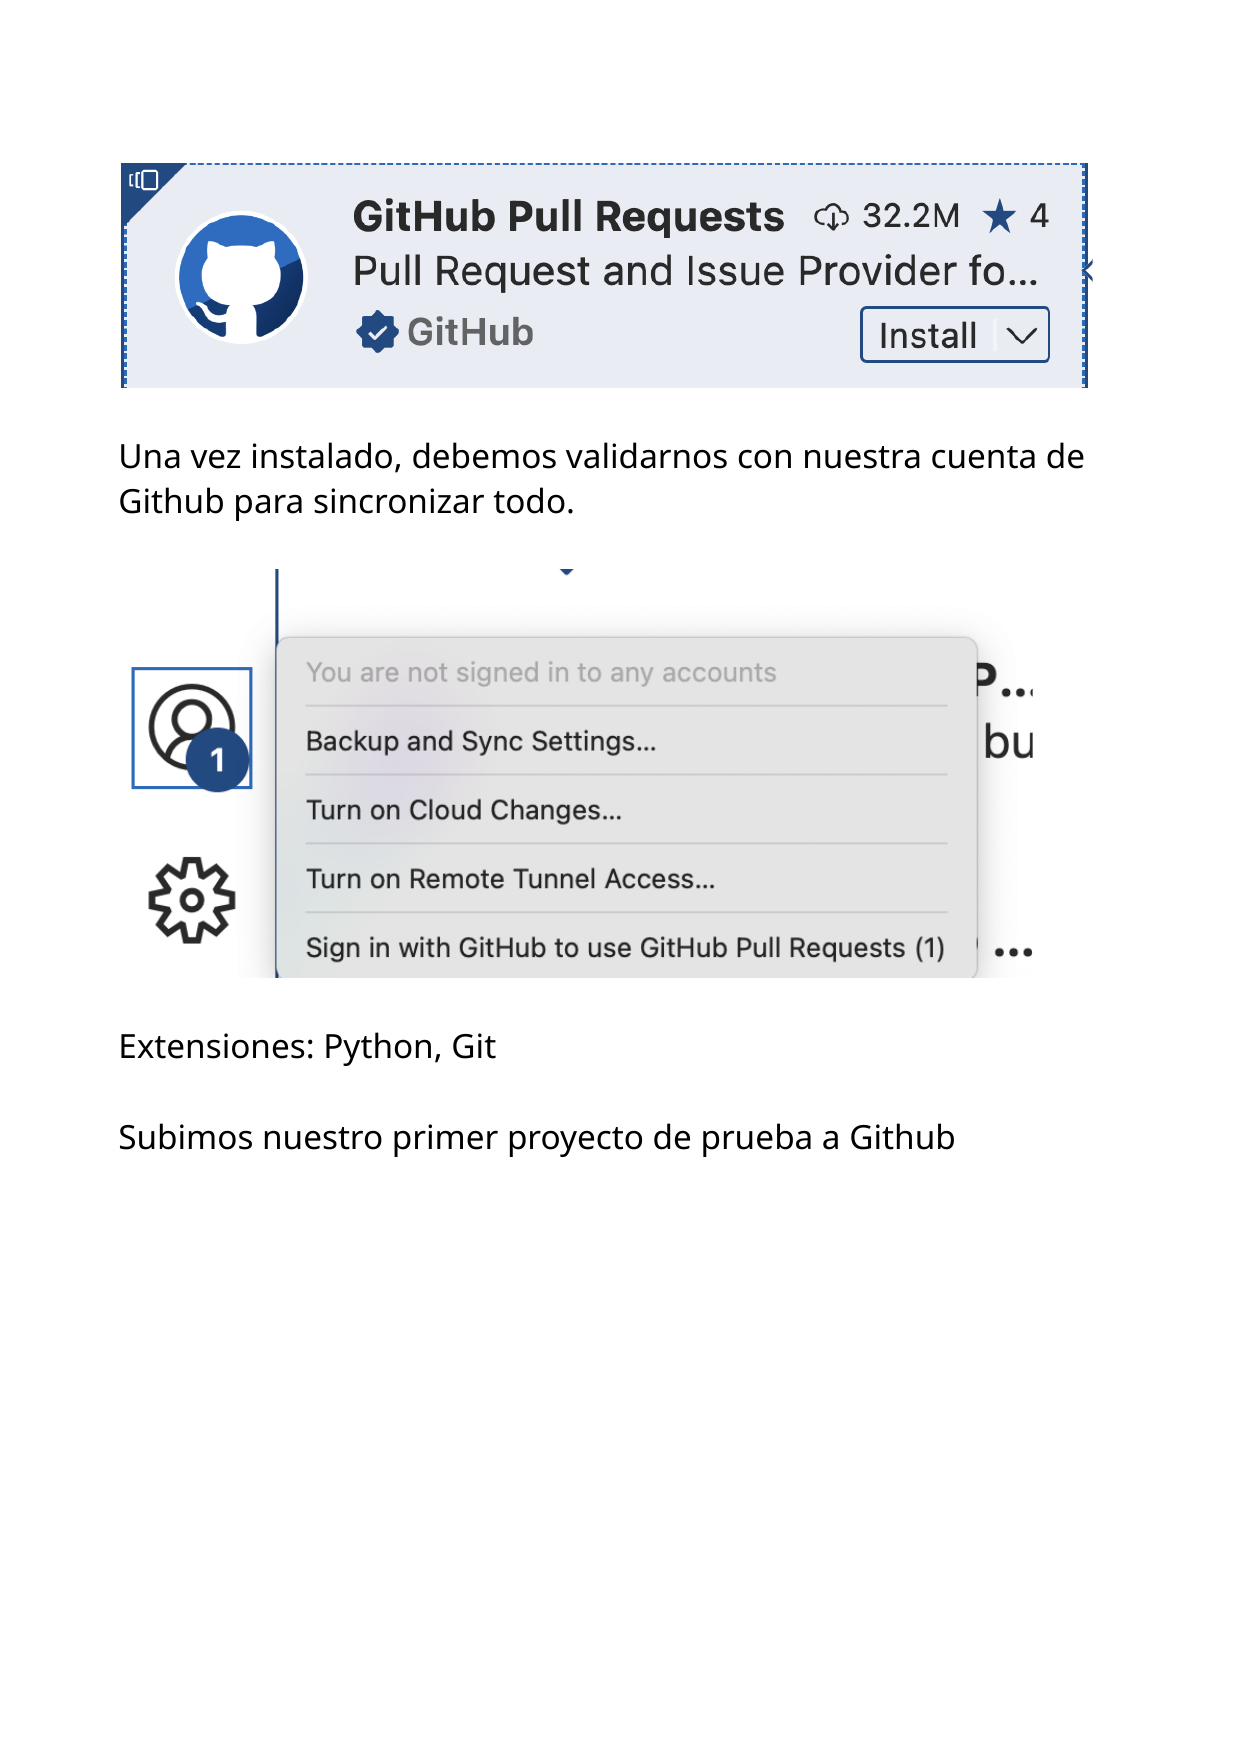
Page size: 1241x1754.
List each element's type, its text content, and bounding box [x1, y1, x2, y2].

picture [118, 569, 1033, 978]
text Extensiones: Python, Git [118, 1023, 1122, 1068]
text Una vez instalado, debemos validarnos con nuestra cuenta de Github para sincronizar todo. [118, 433, 1122, 524]
picture [118, 163, 1093, 388]
text Subimos nuestro primer proyecto de prueba a Github [118, 1114, 1122, 1159]
